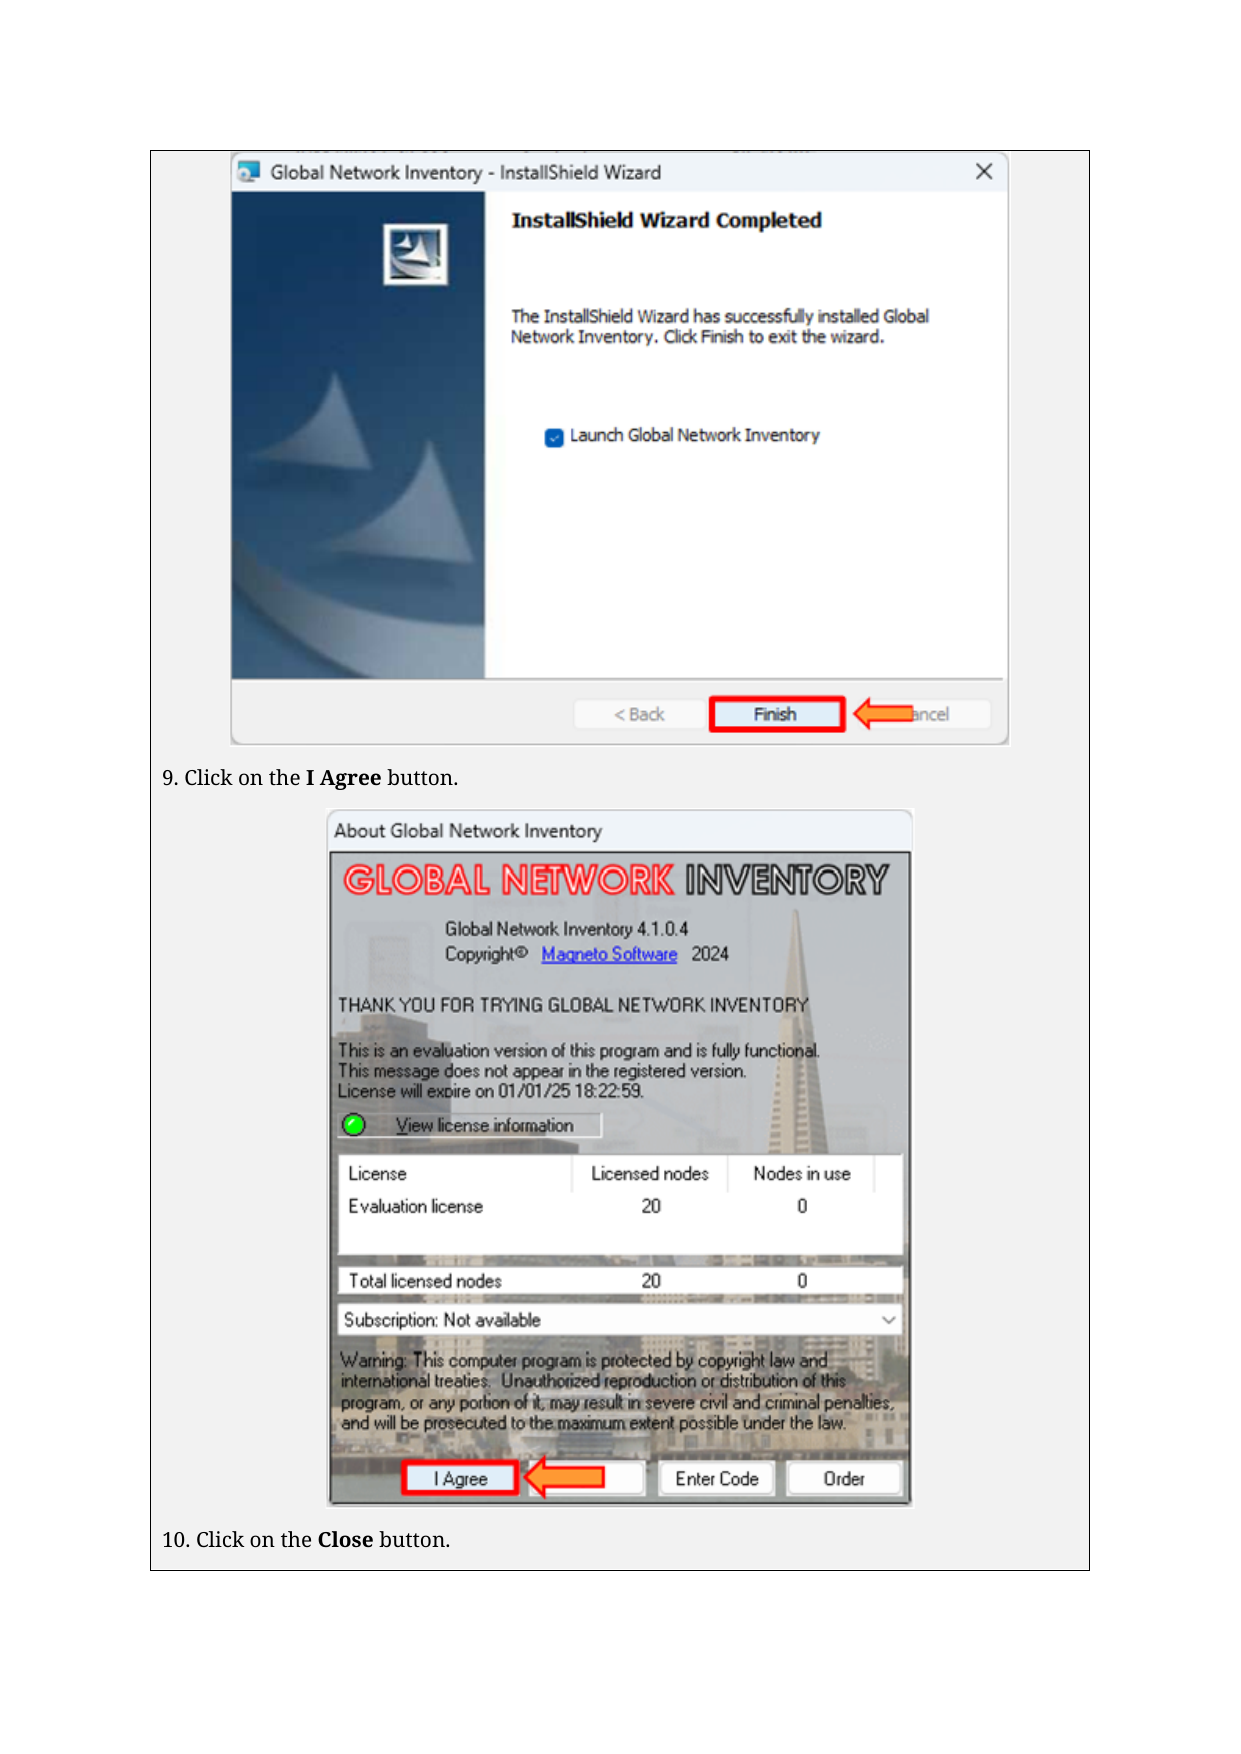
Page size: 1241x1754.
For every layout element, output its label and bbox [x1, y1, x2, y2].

picture [325, 808, 915, 1509]
table_header [151, 151, 1089, 1569]
picture [229, 151, 1011, 747]
